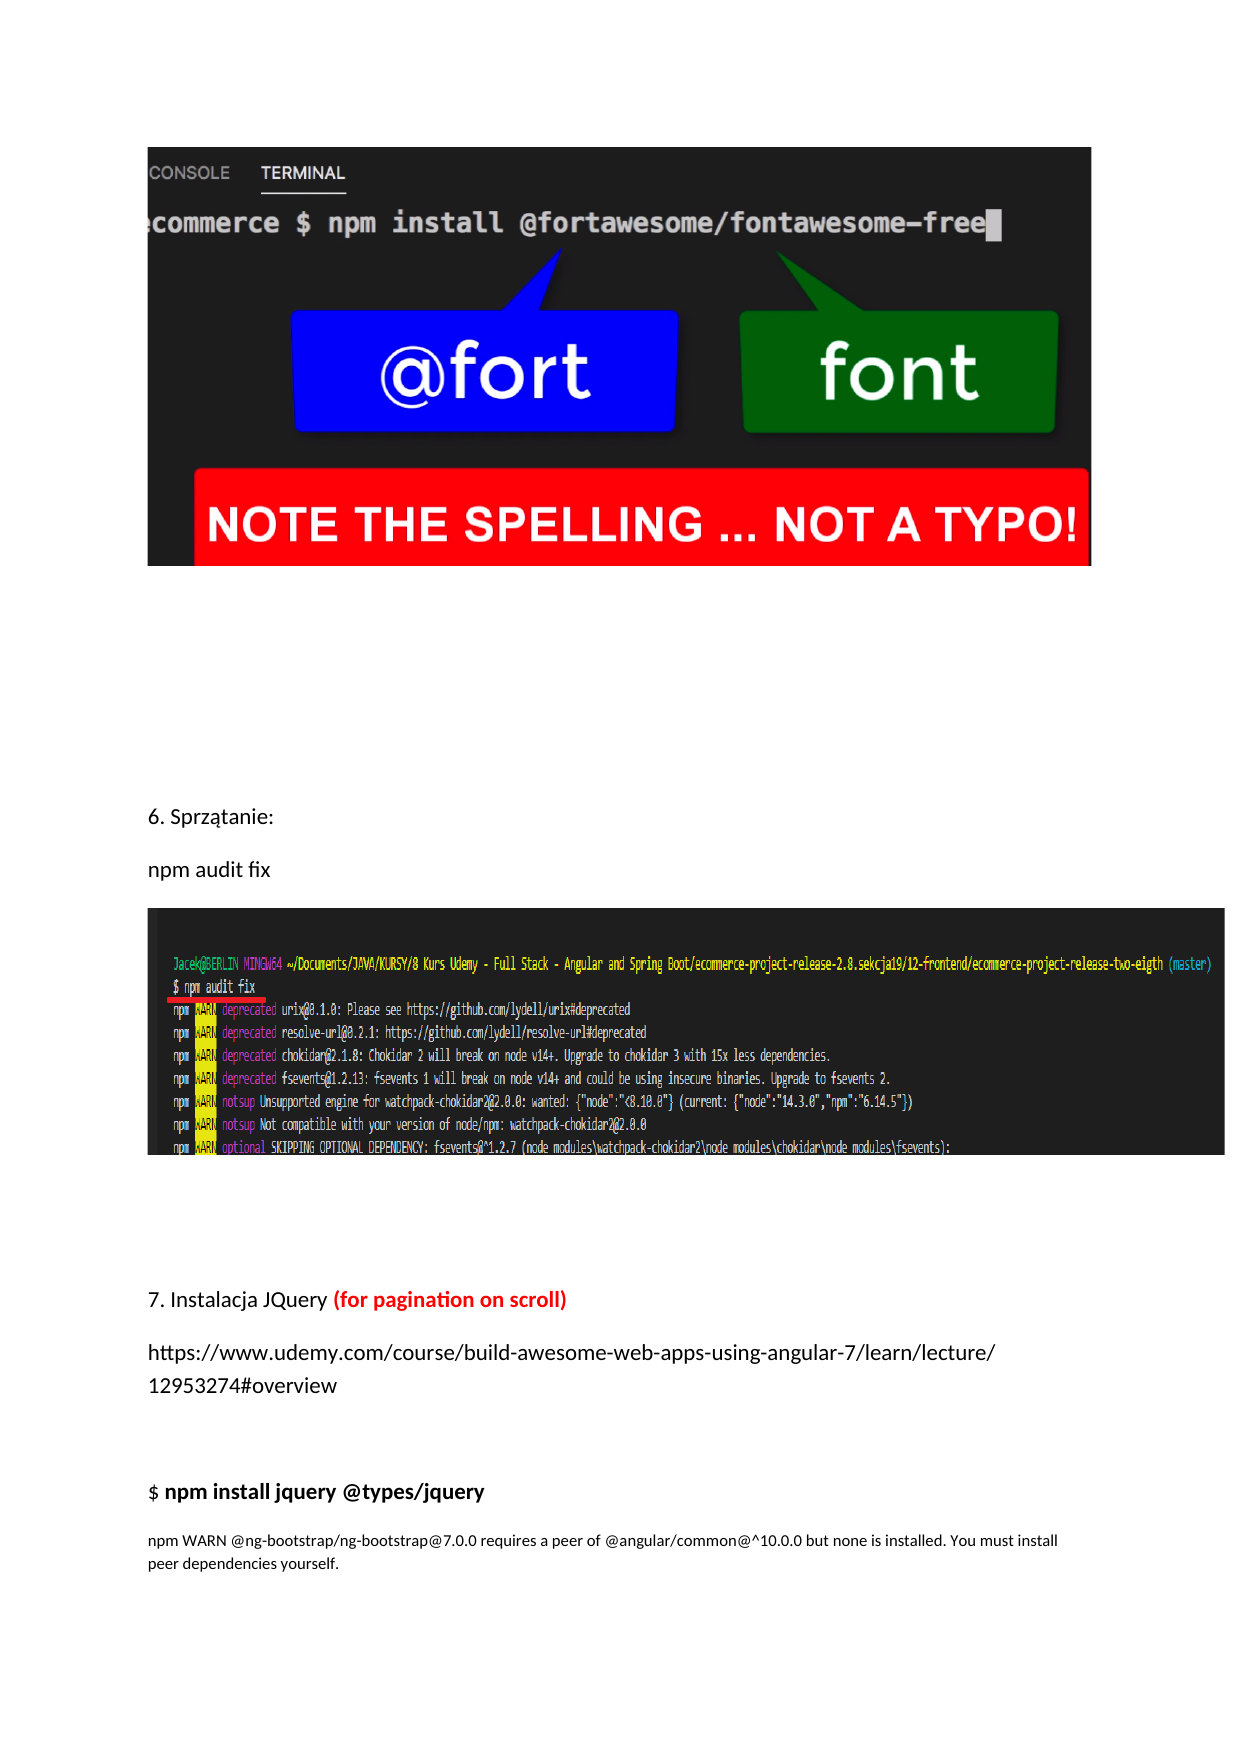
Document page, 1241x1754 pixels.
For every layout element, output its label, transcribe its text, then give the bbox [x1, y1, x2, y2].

text 7. Instalacja JQuery (for pagination on scroll) [148, 1286, 1093, 1313]
text 6. Sprzątanie: [148, 802, 1093, 830]
text npm WARN @ng-bootstrap/ng-bootstrap@7.0.0 requires a peer of @angular/common@^10.0.0 but none is installed. You must install peer dependencies yourself. [148, 1530, 1093, 1573]
text npm audit fix [148, 855, 1093, 883]
picture [147, 147, 1092, 566]
text https://www.udemy.com/course/build-awesome-web-apps-using-angular-7/learn/lecture/12953274#overview [148, 1338, 1093, 1399]
picture [147, 908, 1225, 1155]
text $ npm install jquery @types/jquery [148, 1477, 1093, 1505]
